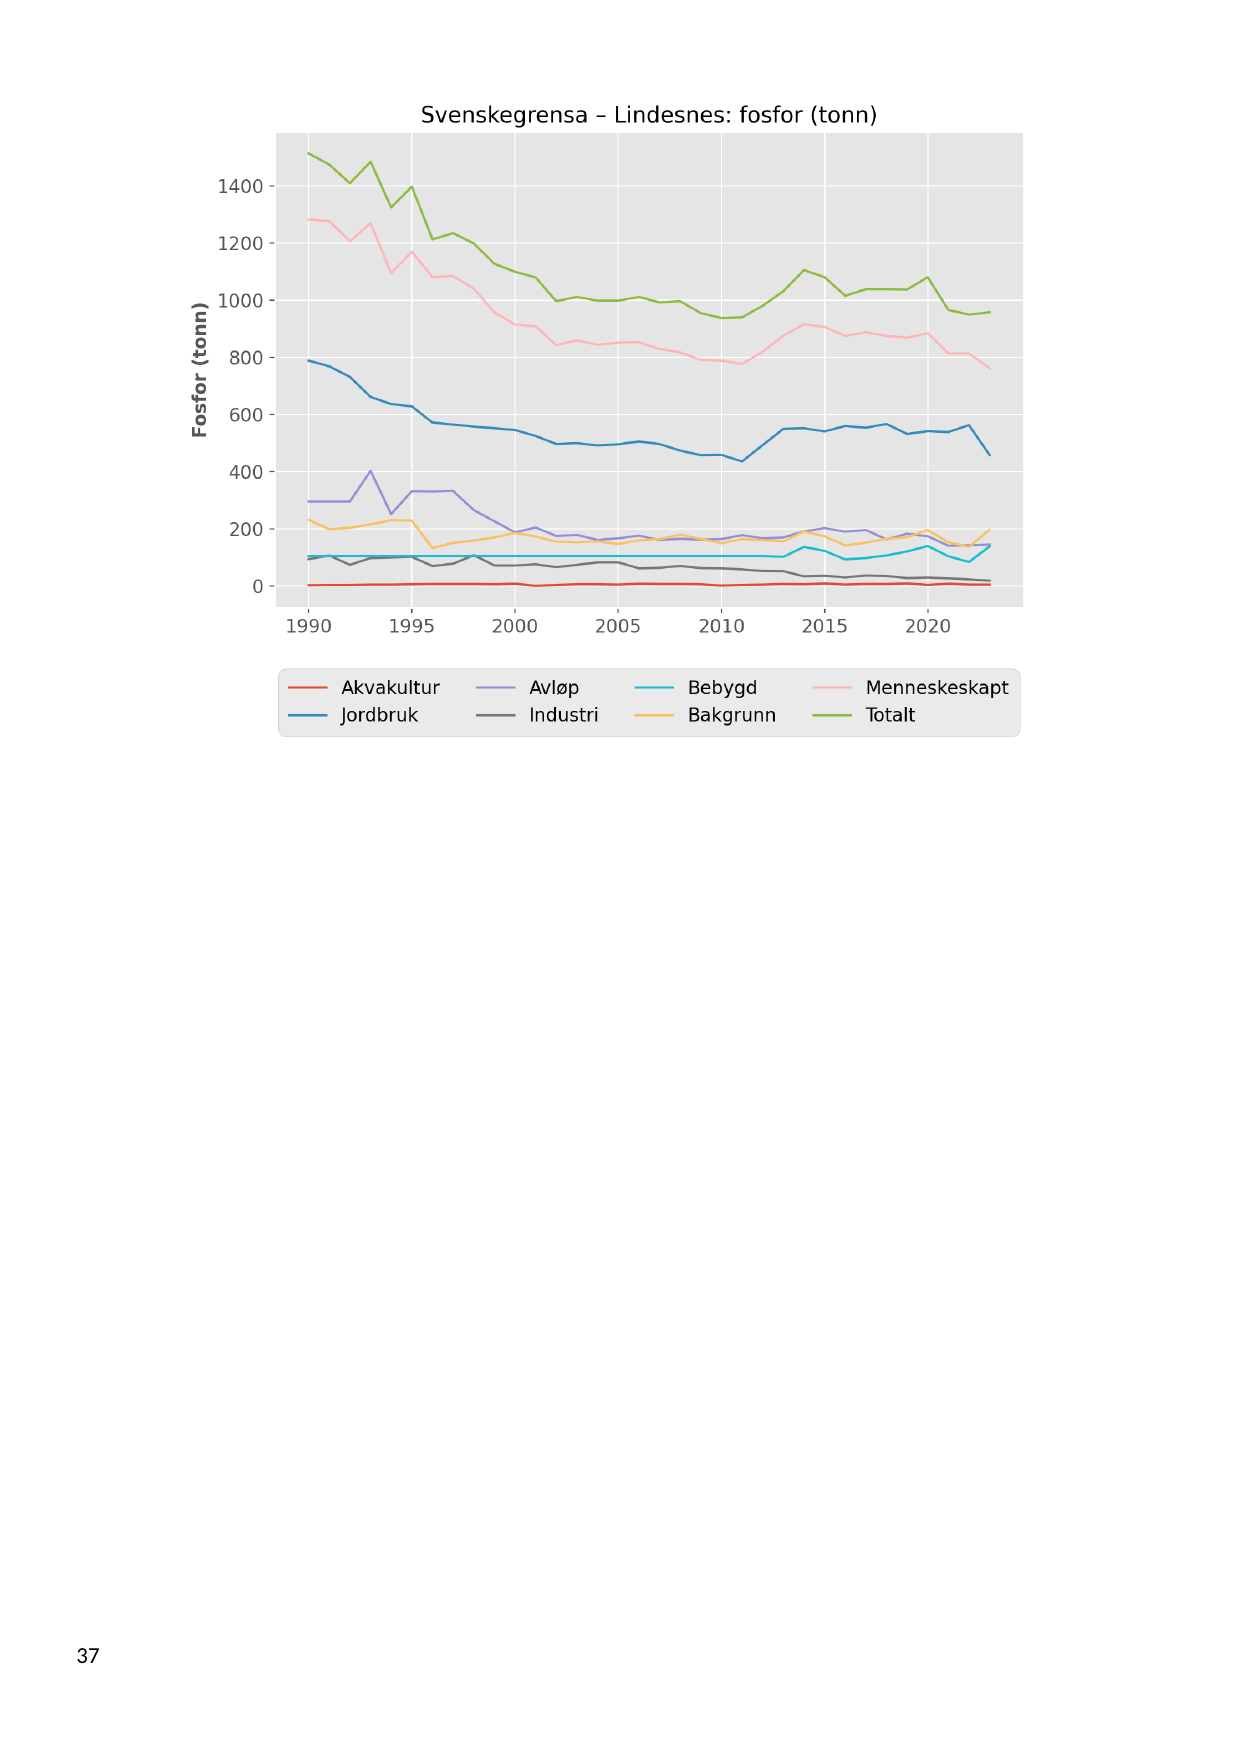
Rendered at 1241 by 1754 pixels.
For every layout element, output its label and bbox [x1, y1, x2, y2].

picture [177, 90, 1063, 755]
